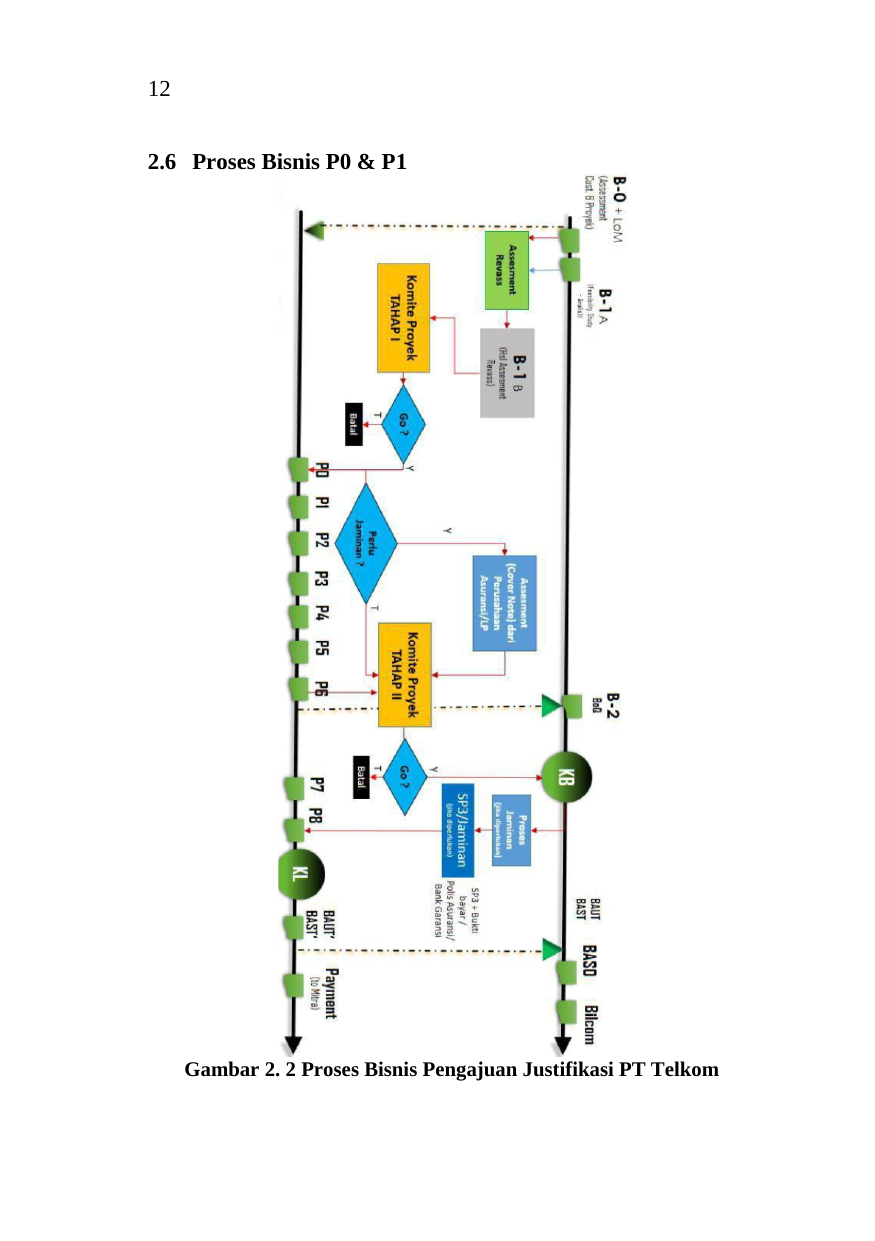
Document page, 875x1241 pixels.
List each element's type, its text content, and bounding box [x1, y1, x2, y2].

subtitle Proses Bisnis P0 & P1 [148, 148, 756, 174]
picture [278, 174, 630, 1057]
text Gambar 2. 2 Proses Bisnis Pengajuan Justifikasi PT Telkom [148, 1057, 756, 1081]
